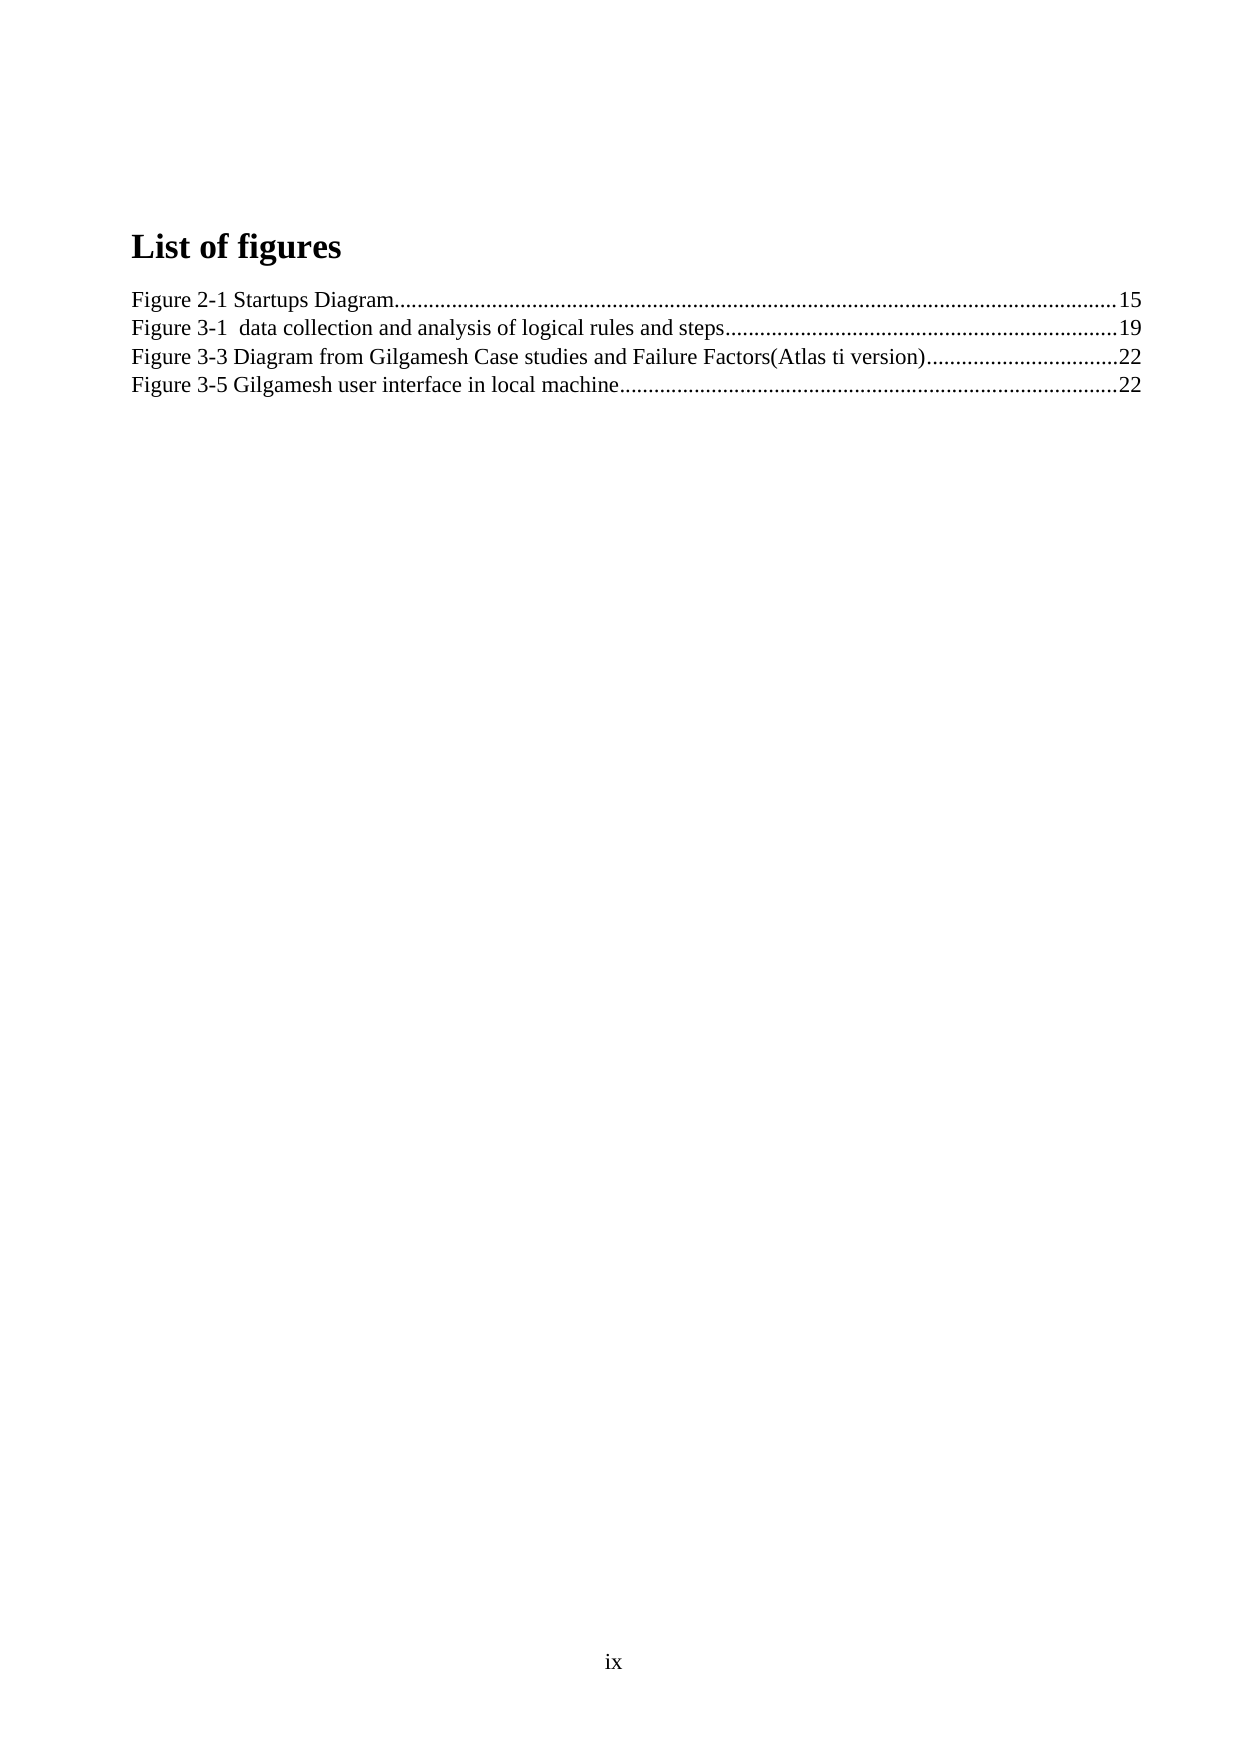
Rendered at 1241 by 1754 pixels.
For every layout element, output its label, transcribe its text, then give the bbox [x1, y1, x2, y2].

text Figure ‎3-3 Diagram from Gilgamesh Case studies and Failure Factors(Atlas ti version) 22 [131, 343, 1142, 369]
text Figure ‎2-1 Startups Diagram 15 [131, 286, 1142, 312]
text Figure ‎3-1 data collection and analysis of logical rules and steps 19 [131, 314, 1142, 341]
text List of figures [131, 225, 1142, 266]
text Figure ‎3-5 Gilgamesh user interface in local machine 22 [131, 371, 1142, 398]
